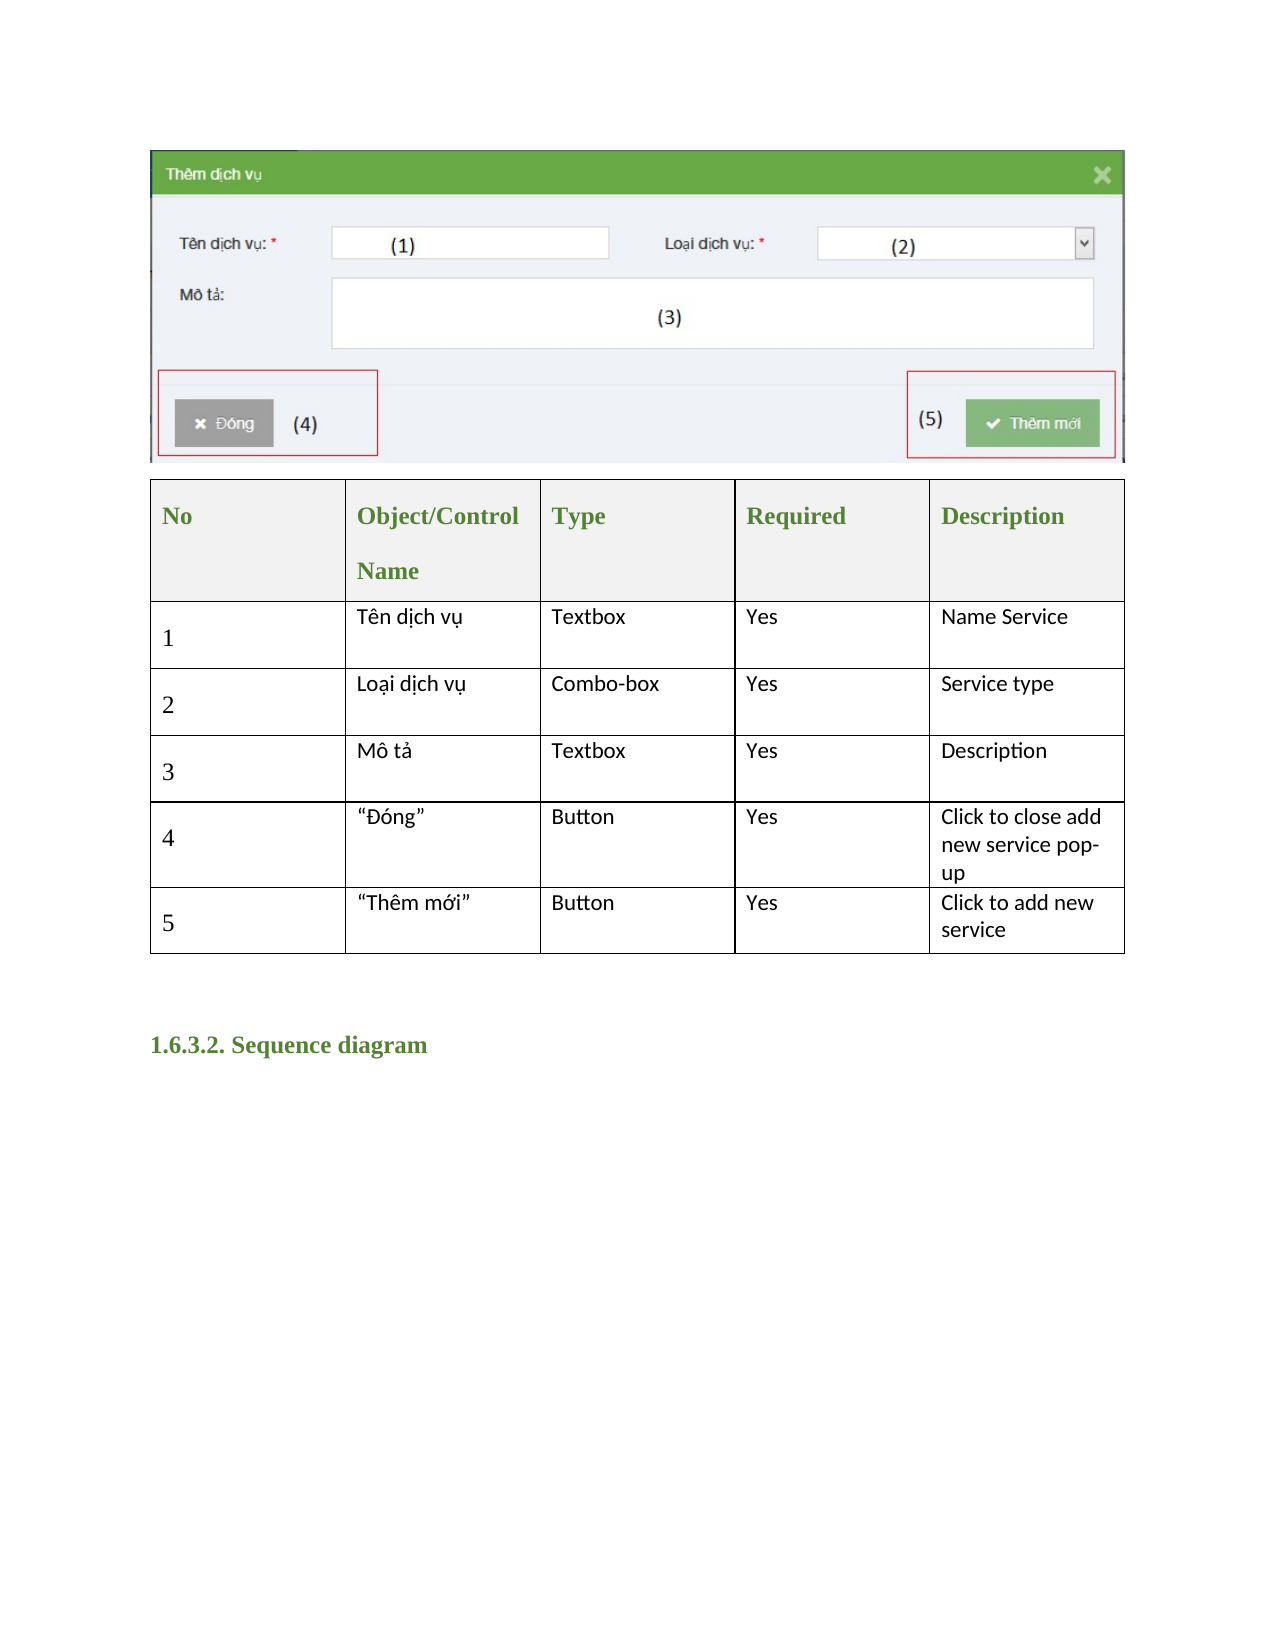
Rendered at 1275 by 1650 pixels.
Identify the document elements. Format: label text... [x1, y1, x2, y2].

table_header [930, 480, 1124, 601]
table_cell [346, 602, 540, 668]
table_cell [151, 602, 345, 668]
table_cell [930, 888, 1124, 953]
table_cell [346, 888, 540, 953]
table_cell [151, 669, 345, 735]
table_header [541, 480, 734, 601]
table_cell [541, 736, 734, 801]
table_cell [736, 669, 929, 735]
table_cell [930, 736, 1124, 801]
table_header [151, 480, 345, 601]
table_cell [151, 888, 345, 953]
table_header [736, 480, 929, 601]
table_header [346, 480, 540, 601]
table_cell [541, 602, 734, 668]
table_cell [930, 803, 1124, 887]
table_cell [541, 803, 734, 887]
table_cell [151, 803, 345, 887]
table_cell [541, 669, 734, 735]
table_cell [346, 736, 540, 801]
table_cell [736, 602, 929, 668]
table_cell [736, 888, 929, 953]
subtitle Sequence diagram [150, 1031, 1125, 1059]
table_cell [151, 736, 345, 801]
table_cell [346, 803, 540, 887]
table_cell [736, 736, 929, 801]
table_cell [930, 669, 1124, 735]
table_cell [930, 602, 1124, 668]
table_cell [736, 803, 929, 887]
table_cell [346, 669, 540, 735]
picture [150, 150, 1125, 463]
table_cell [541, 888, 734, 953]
